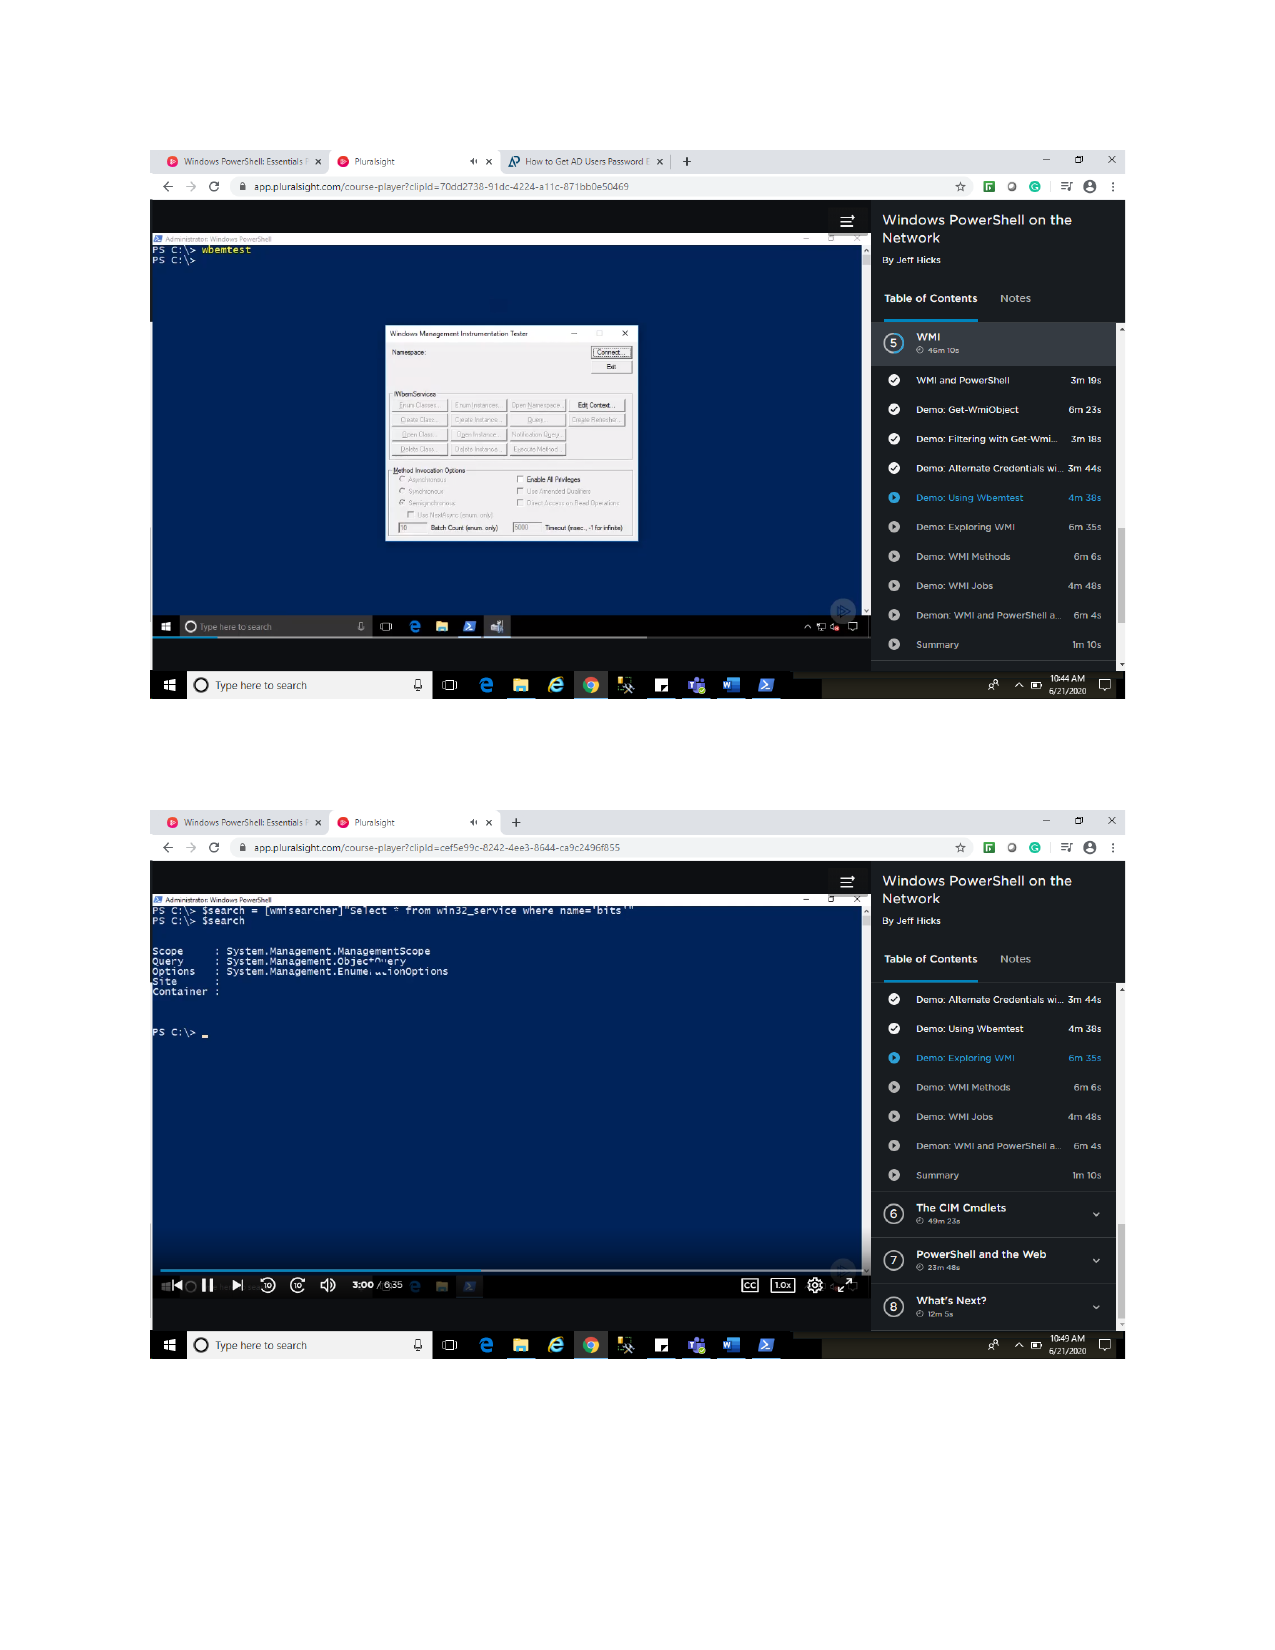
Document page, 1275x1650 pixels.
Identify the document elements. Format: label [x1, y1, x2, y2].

picture [150, 810, 1125, 1359]
picture [150, 150, 1125, 699]
